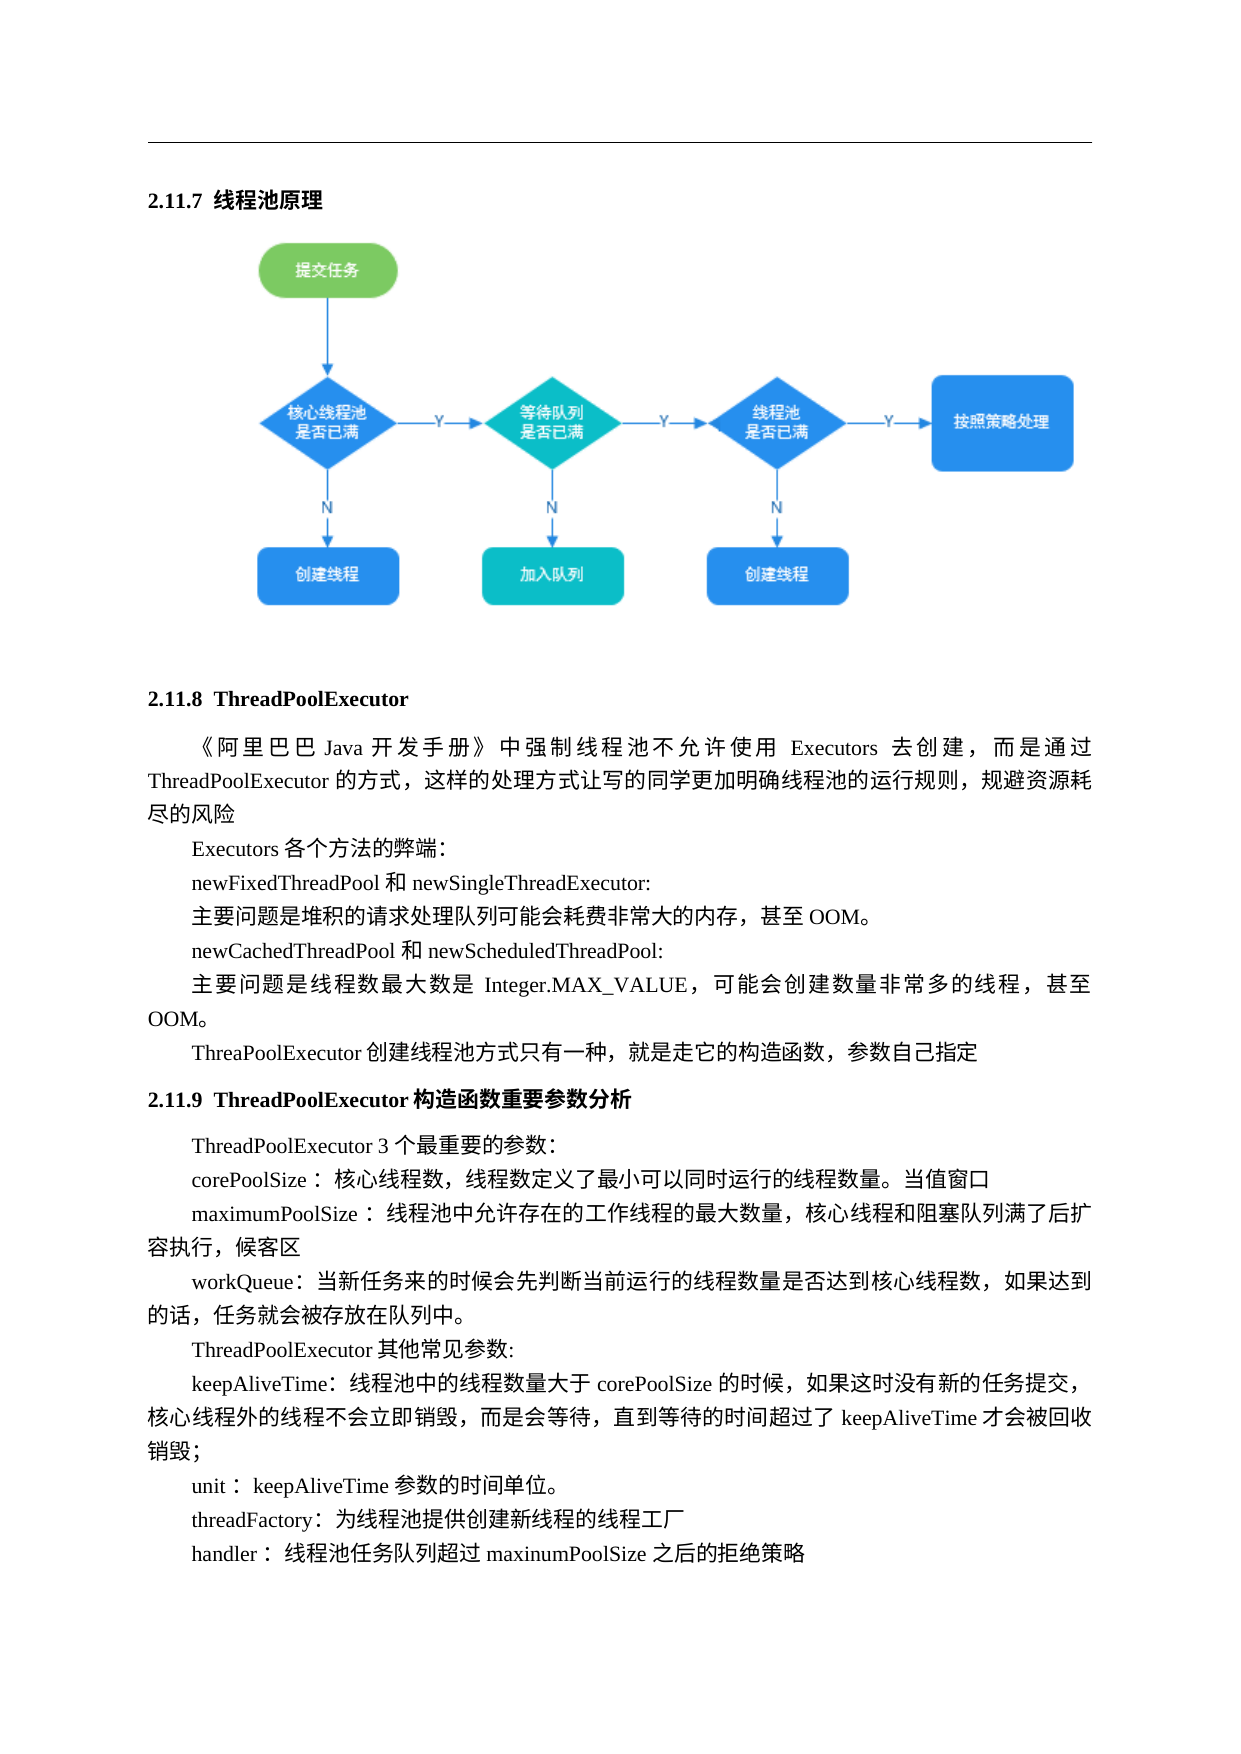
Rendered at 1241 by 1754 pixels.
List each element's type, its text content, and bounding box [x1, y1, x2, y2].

text 主要问题是堆积的请求处理队列可能会耗费非常大的内存，甚至 OOM。 [148, 898, 1092, 932]
text threadFactory：为线程池提供创建新线程的线程工厂 [148, 1501, 1092, 1534]
text Executors 各个方法的弊端： [148, 830, 1092, 864]
text keepAliveTime：线程池中的线程数量大于 corePoolSize 的时候，如果这时没有新的任务提交，核心线程外的线程不会立即销毁，而是会等待，直到等待的时间超过了 keepAliveTime才会被回收销毁； [148, 1365, 1092, 1467]
text workQueue：当新任务来的时候会先判断当前运行的线程数量是否达到核心线程数，如果达到的话，任务就会被存放在队列中。 [148, 1263, 1092, 1331]
text maximumPoolSize ：线程池中允许存在的工作线程的最大数量，核心线程和阻塞队列满了后扩容执行，候客区 [148, 1195, 1092, 1263]
subtitle ThreadPoolExecutor [148, 682, 1092, 716]
text ThreadPoolExecutor 3 个最重要的参数： [148, 1127, 1092, 1161]
picture [191, 228, 1136, 635]
text corePoolSize ：核心线程数，线程数定义了最小可以同时运行的线程数量。当值窗口 [148, 1161, 1092, 1195]
text unit ：keepAliveTime 参数的时间单位。 [148, 1467, 1092, 1501]
text 《阿里巴巴Java开发手册》中强制线程池不允许使用 Executors 去创建，而是通过 ThreadPoolExecutor 的方式，这样的处理方式让写的同学更加明确线程池的运行规则，规避资源耗尽的风险 [148, 728, 1092, 830]
text 主要问题是线程数最大数是 Integer.MAX_VALUE，可能会创建数量非常多的线程，甚至 OOM。 [148, 966, 1092, 1034]
text newCachedThreadPool 和 newScheduledThreadPool: [148, 932, 1092, 966]
text ThreaPoolExecutor创建线程池方式只有一种，就是走它的构造函数，参数自己指定 [148, 1034, 1092, 1068]
subtitle ThreadPoolExecutor构造函数重要参数分析 [148, 1081, 1092, 1114]
text newFixedThreadPool 和 newSingleThreadExecutor: [148, 864, 1092, 898]
text ThreadPoolExecutor其他常见参数: [148, 1331, 1092, 1365]
subtitle 线程池原理 [148, 182, 1092, 216]
text handler ：线程池任务队列超过 maxinumPoolSize 之后的拒绝策略 [148, 1534, 1092, 1568]
